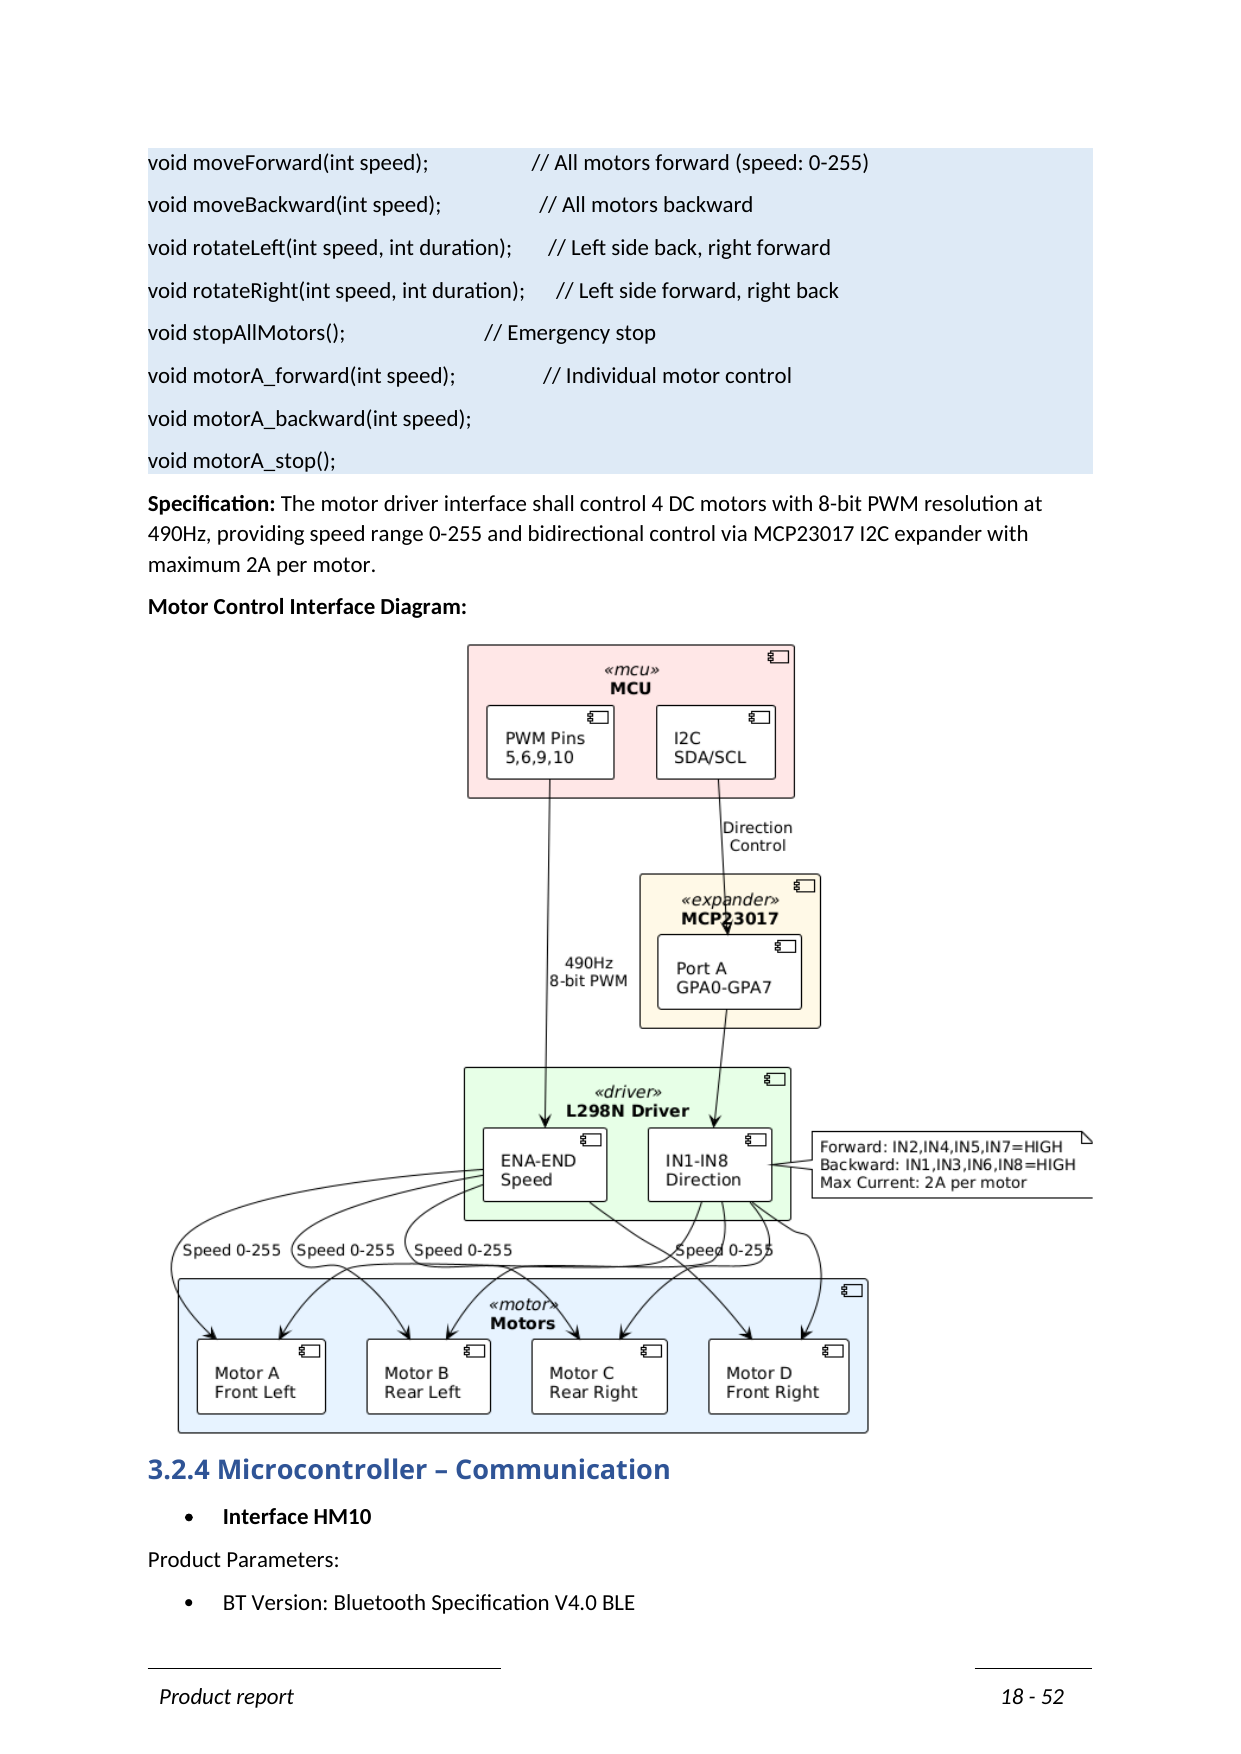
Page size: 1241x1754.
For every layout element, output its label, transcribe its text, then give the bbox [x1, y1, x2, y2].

text Motor Control Interface Diagram: [148, 592, 1093, 620]
text Product Parameters: [148, 1545, 1093, 1573]
text void motorA_forward(int speed); // Individual motor control [148, 361, 1093, 389]
subtitle 3.2.4 Microcontroller – Communication [148, 1450, 1093, 1487]
text void rotateRight(int speed, int duration); // Left side forward, right back [148, 276, 1093, 304]
text void rotateLeft(int speed, int duration); // Left side back, right forward [148, 233, 1093, 261]
text void moveForward(int speed); // All motors forward (speed: 0-255) [148, 148, 1093, 176]
picture [147, 635, 1093, 1436]
text void moveBackward(int speed); // All motors backward [148, 190, 1093, 218]
list Interface HM10 [185, 1502, 1093, 1530]
text Specification: The motor driver interface shall control 4 DC motors with 8-bit PWM resolution at 490Hz, providing speed range 0-255 and bidirectional control via MCP23017 I2C expander with maximum 2A per motor. [148, 489, 1093, 578]
text void stopAllMotors(); // Emergency stop [148, 318, 1093, 346]
list BT Version: Bluetooth Specification V4.0 BLE [185, 1588, 1093, 1616]
text void motorA_backward(int speed); [148, 404, 1093, 432]
text void motorA_stop(); [148, 447, 1093, 474]
